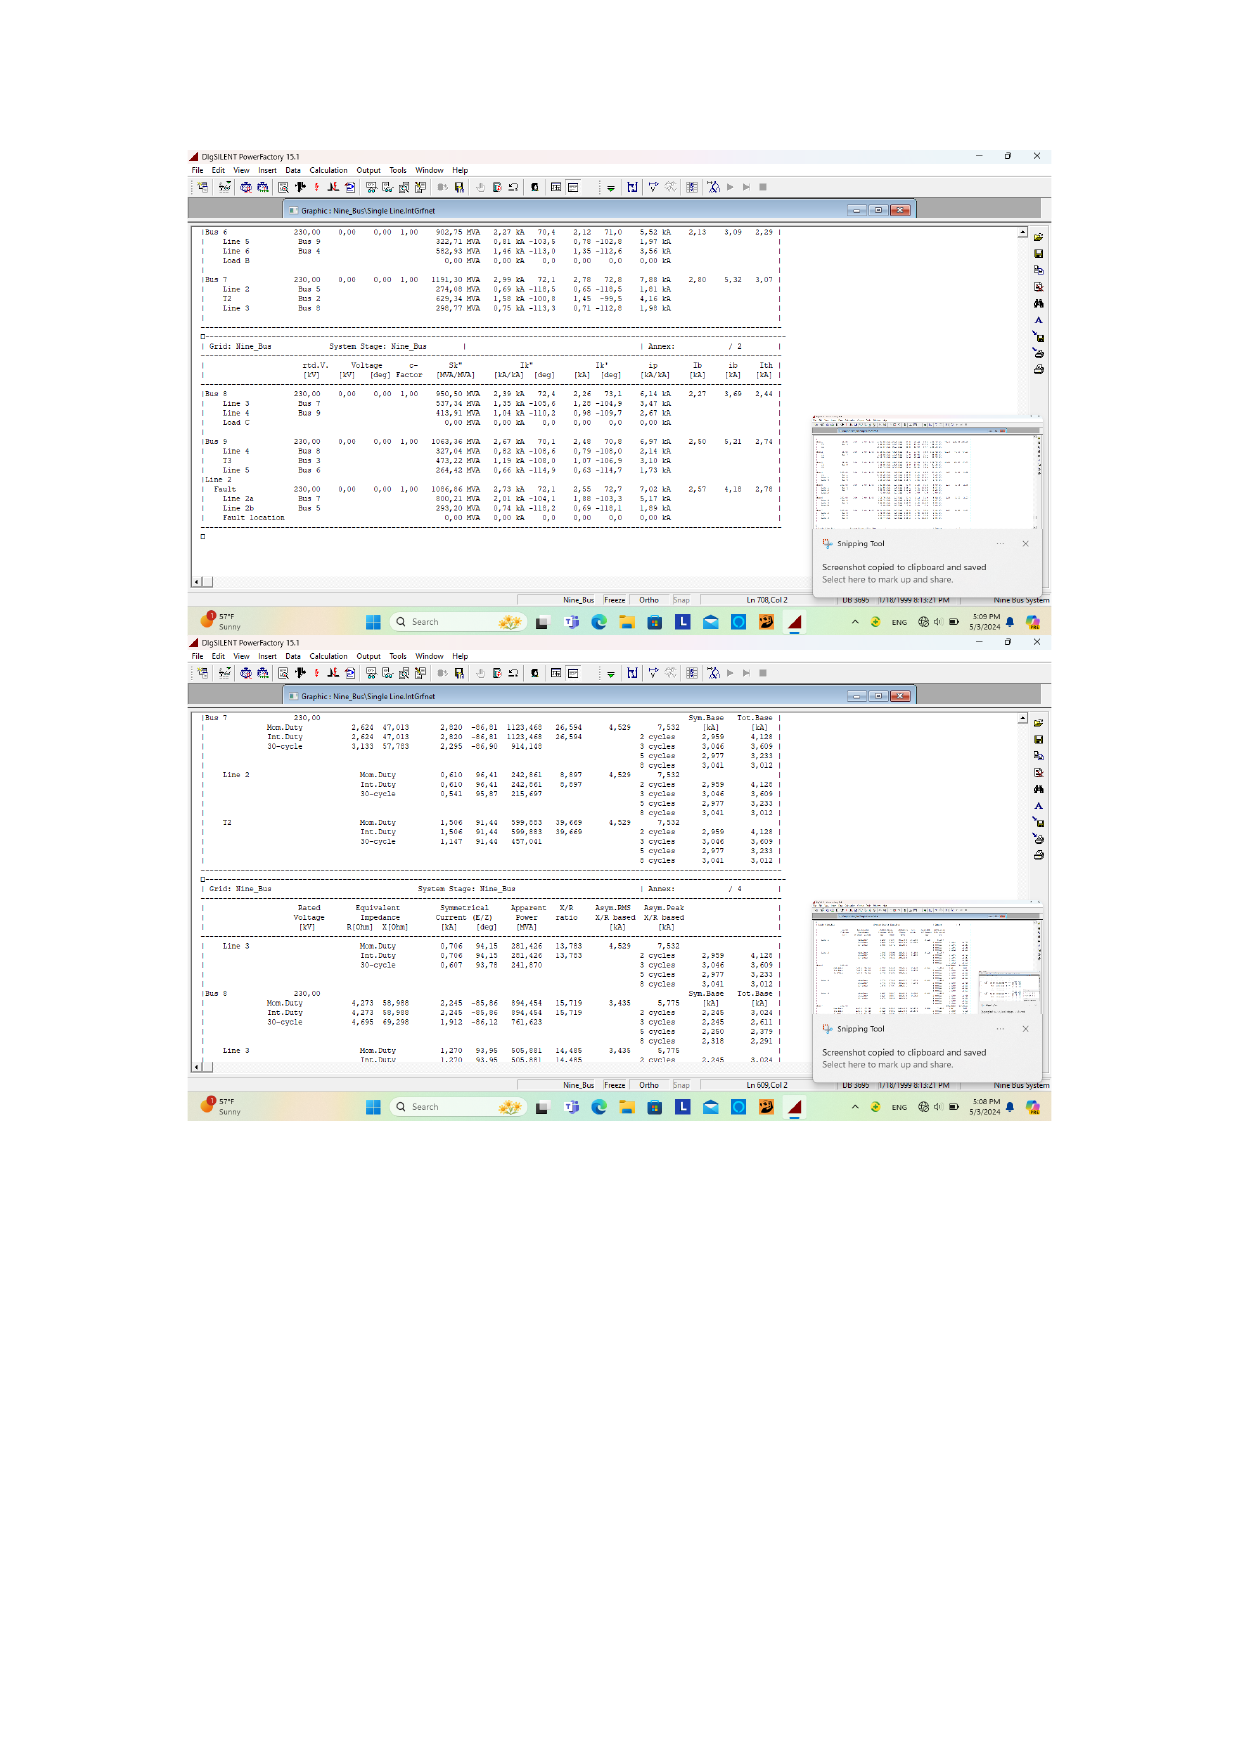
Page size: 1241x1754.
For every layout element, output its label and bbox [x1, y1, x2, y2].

picture [187, 150, 1052, 1121]
